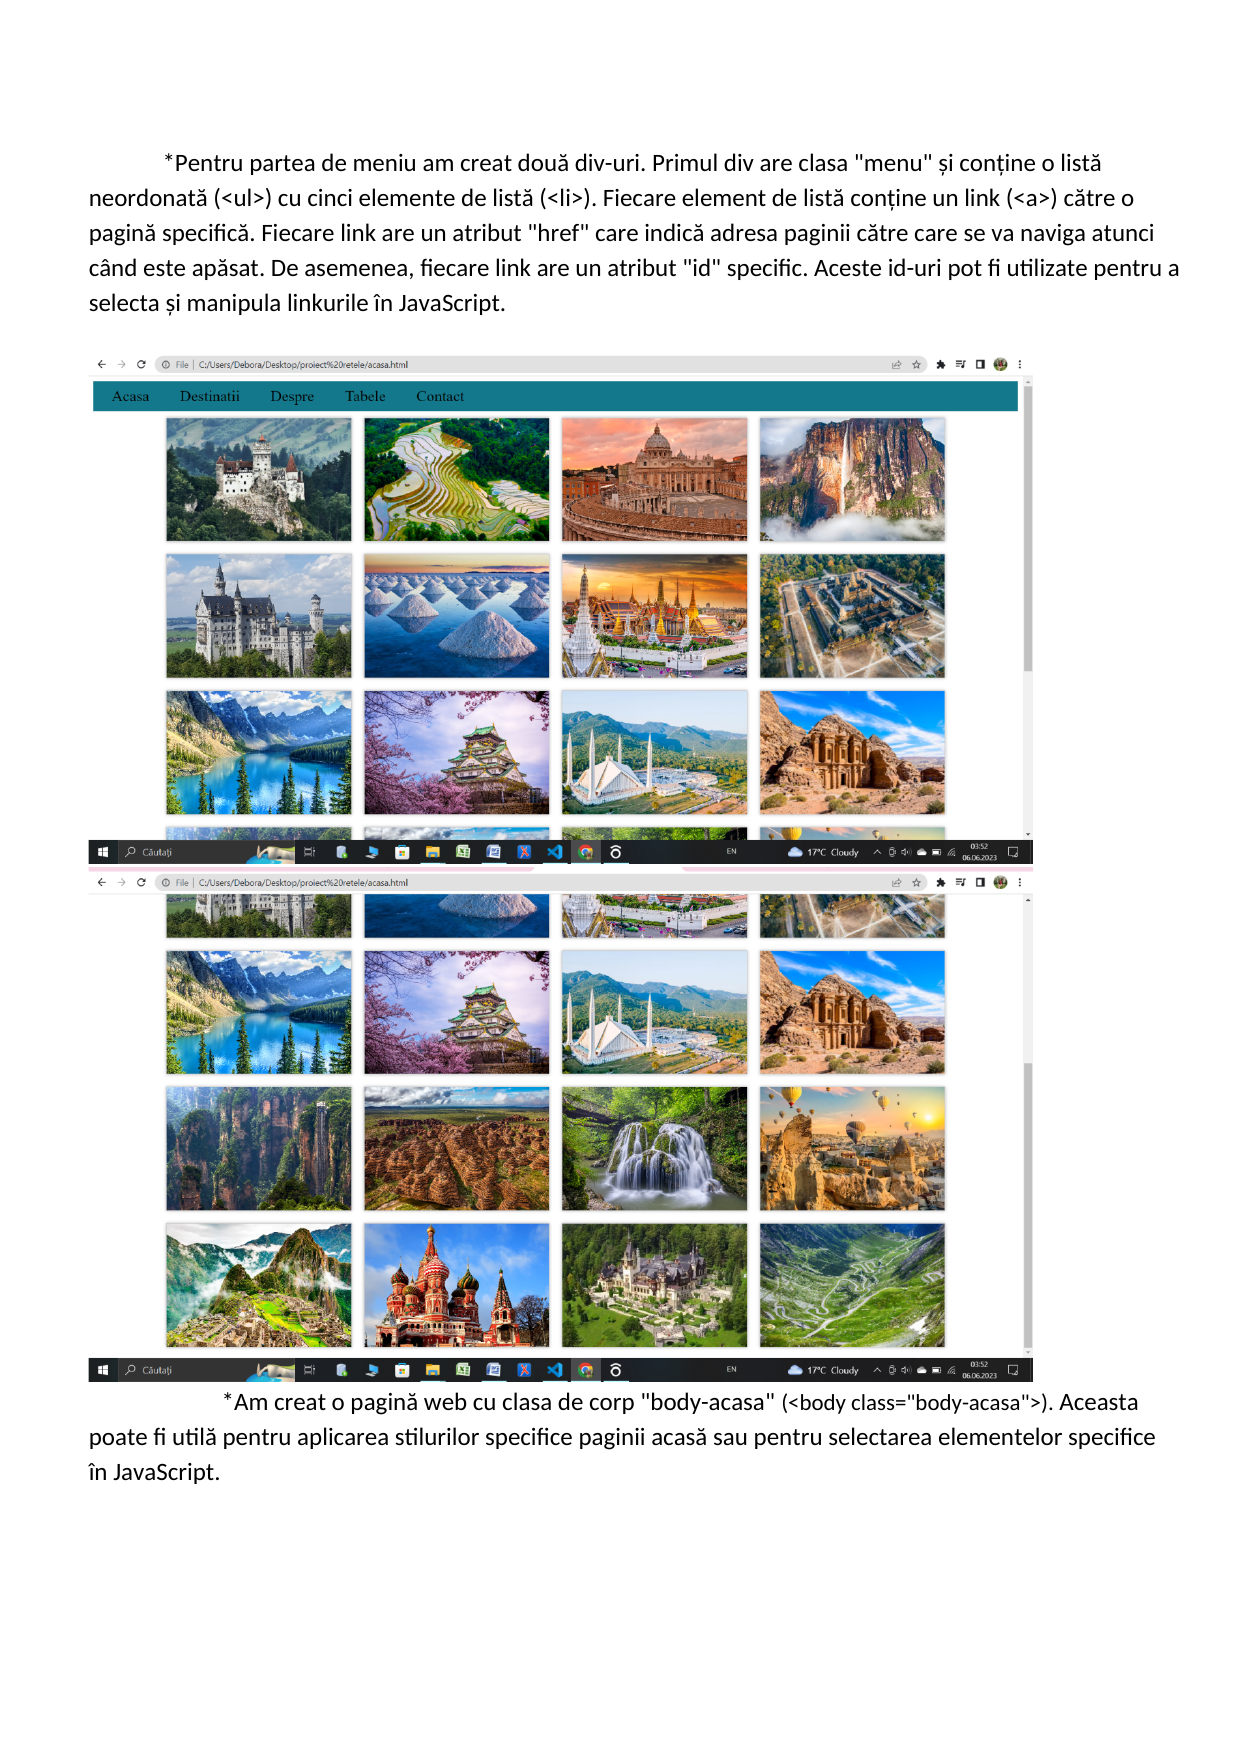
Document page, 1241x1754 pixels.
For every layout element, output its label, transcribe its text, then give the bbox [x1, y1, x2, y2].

picture [88, 354, 1033, 864]
text *Pentru partea de meniu am creat două div-uri. Primul div are clasa "menu" și conține o listă neordonată (<ul>) cu cinci elemente de listă (<li>). Fiecare element de listă conține un link (<a>) către o pagină specifică. Fiecare link are un atribut "href" care indică adresa paginii către care se va naviga atunci când este apăsat. De asemenea, fiecare link are un atribut "id" specific. Aceste id-uri pot fi utilizate pentru a selecta și manipula linkurile în JavaScript. [88, 148, 1181, 318]
text *Am creat o pagină web cu clasa de corp "body-acasa" (<body class="body-acasa">). Aceasta poate fi utilă pentru aplicarea stilurilor specifice paginii acasă sau pentru selectarea elementelor specifice în JavaScript. [88, 1386, 1181, 1486]
picture [88, 867, 1033, 1382]
